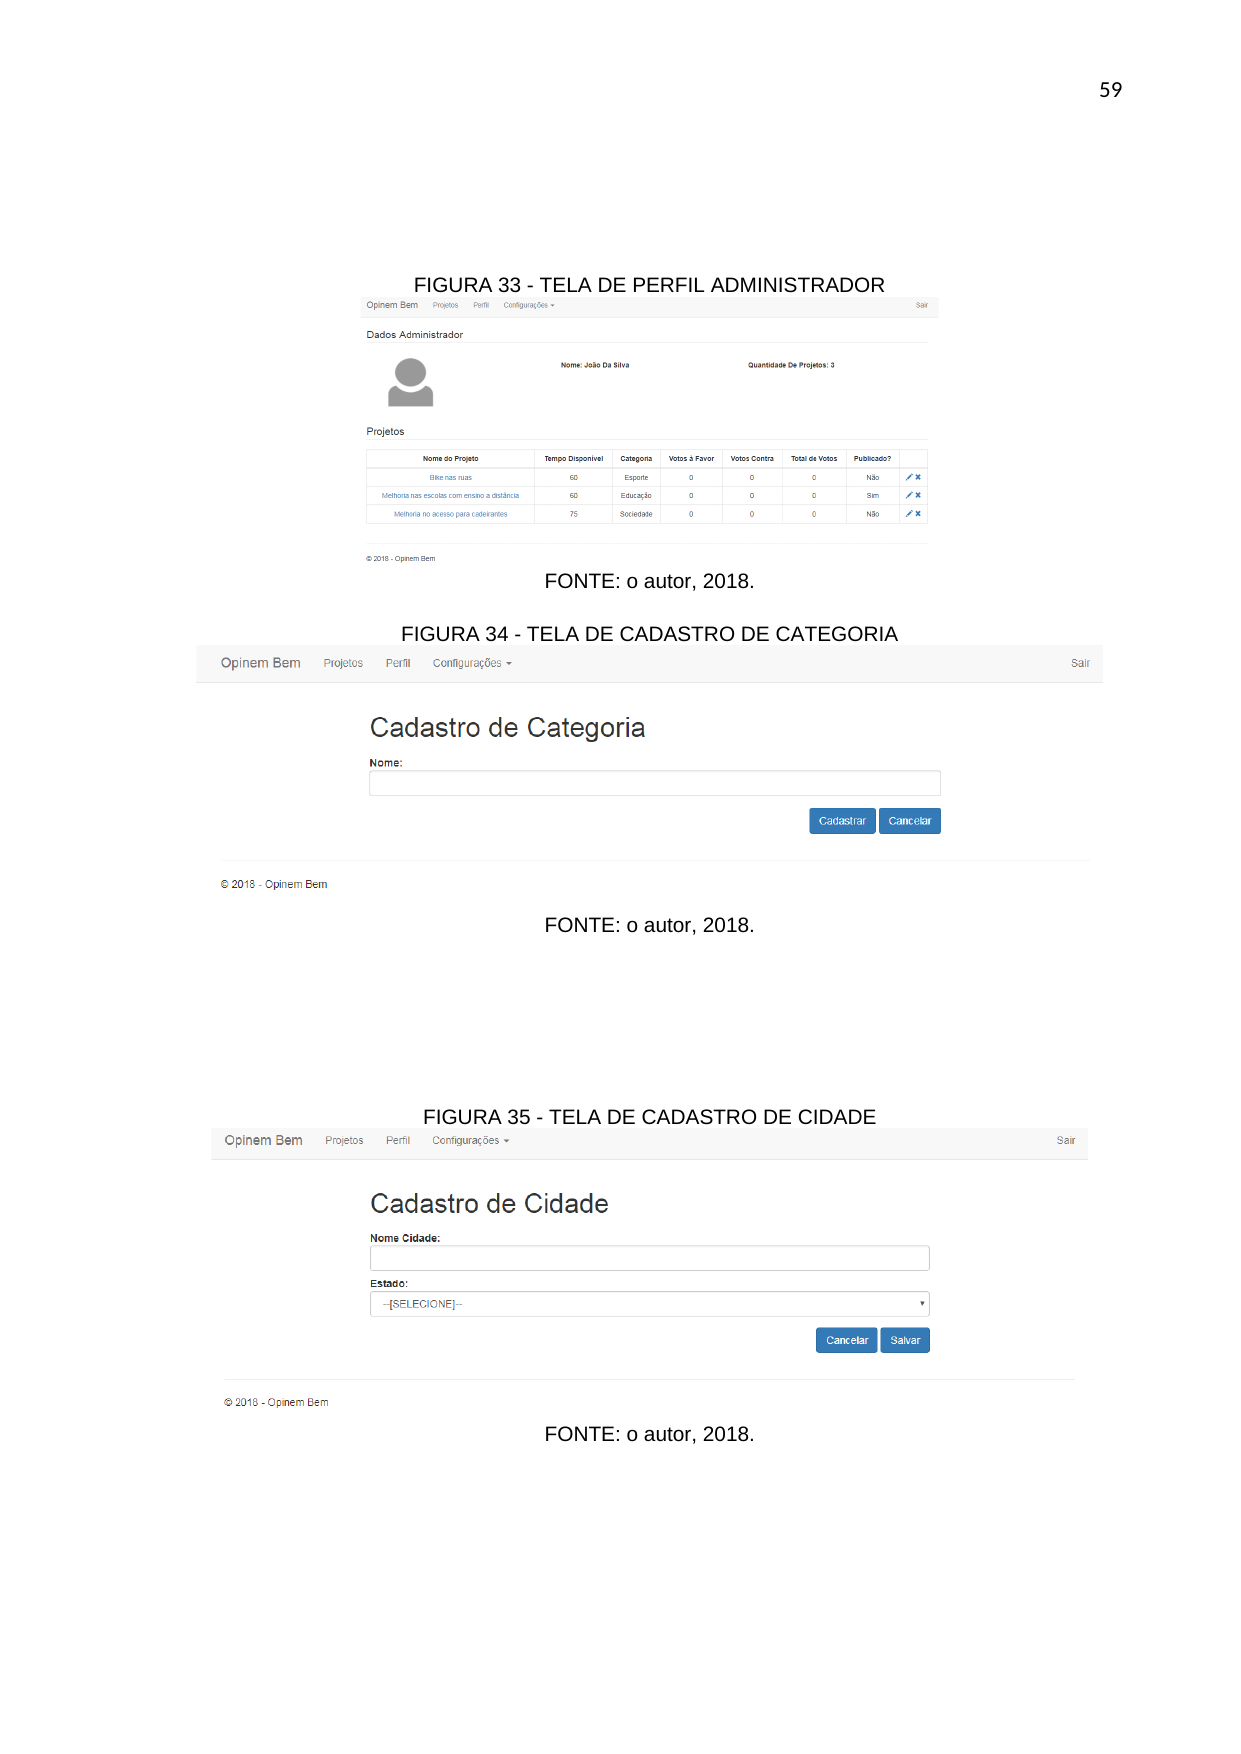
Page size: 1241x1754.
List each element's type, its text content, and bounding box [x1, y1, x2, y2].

text FONTE: o autor, 2018. [177, 1421, 1122, 1445]
picture [211, 1128, 1088, 1422]
text FIGURA 33 - TELA DE PERFIL ADMINISTRADOR [177, 273, 1122, 297]
picture [360, 297, 939, 570]
picture [196, 645, 1103, 913]
text FIGURA 34 - TELA DE CADASTRO DE CATEGORIA [177, 621, 1122, 645]
text FONTE: o autor, 2018. [177, 569, 1122, 593]
text FONTE: o autor, 2018. [177, 913, 1122, 937]
